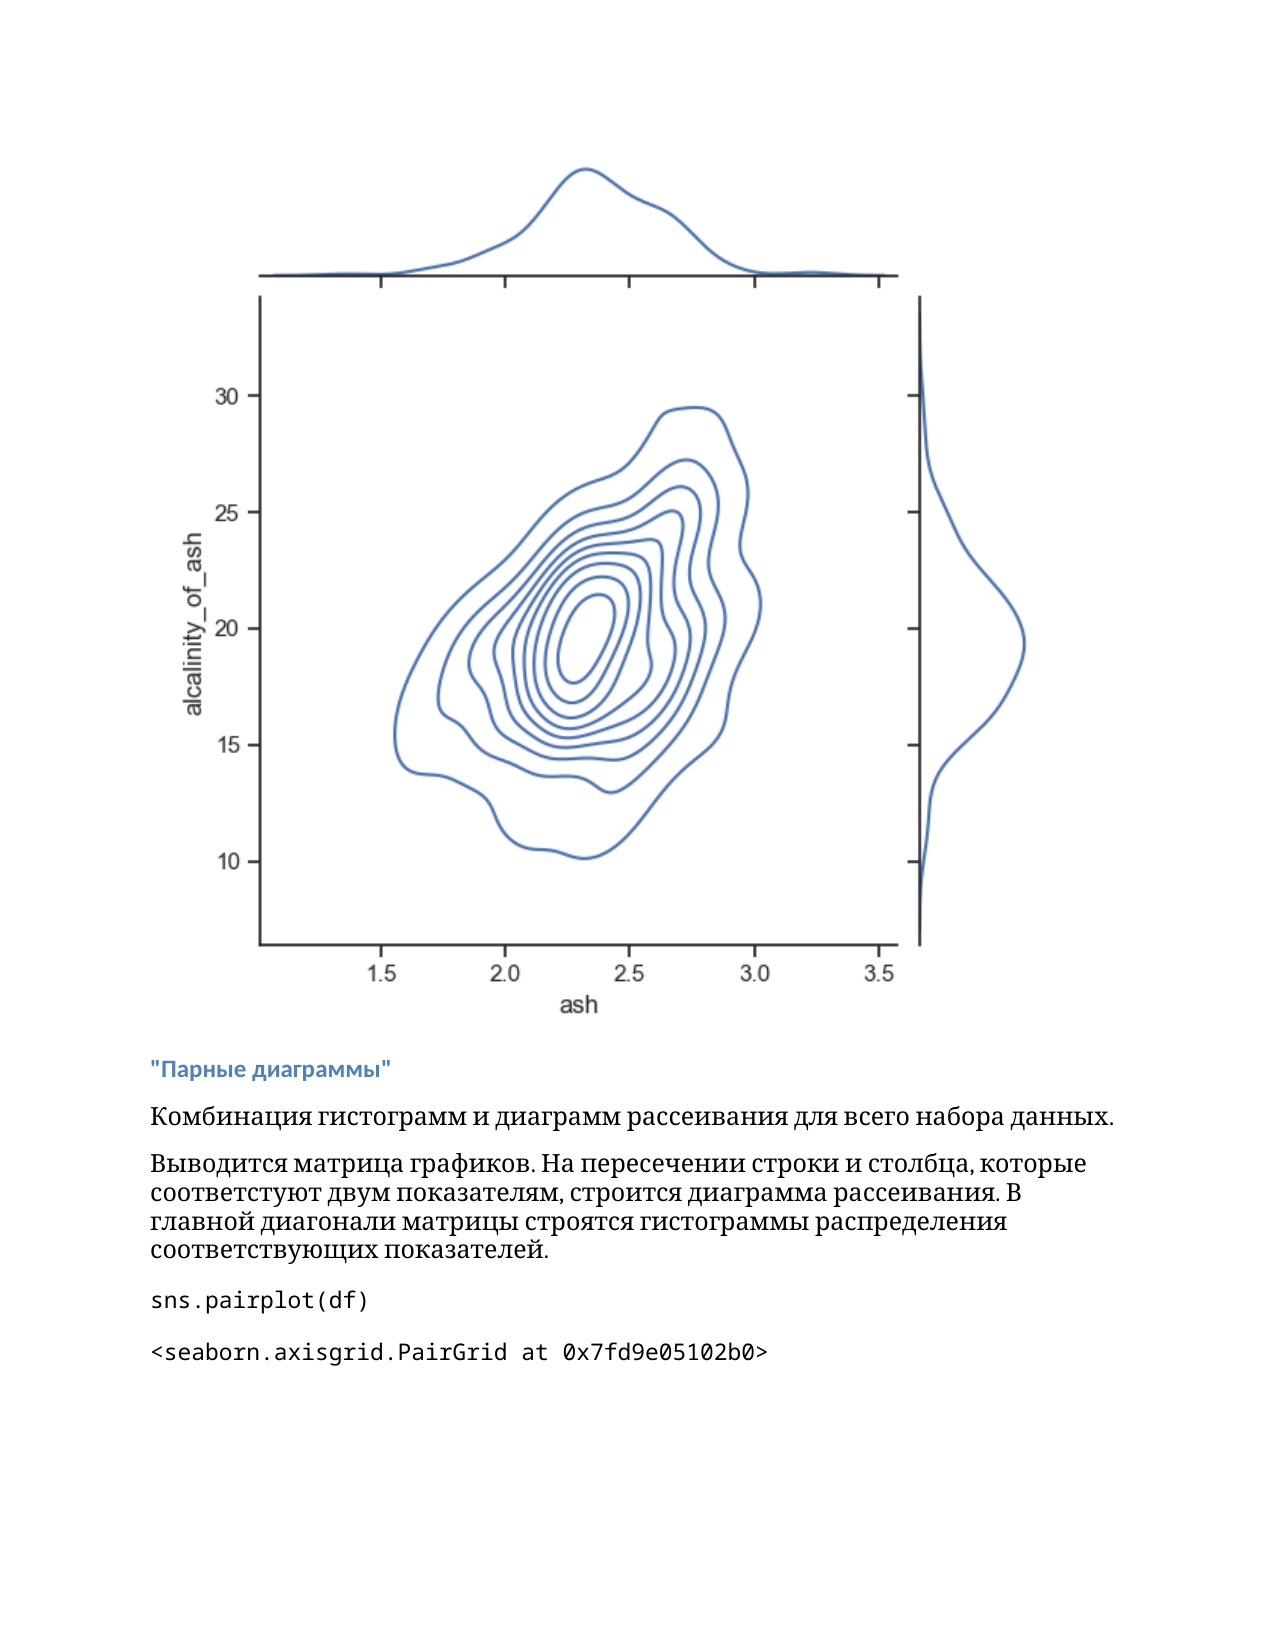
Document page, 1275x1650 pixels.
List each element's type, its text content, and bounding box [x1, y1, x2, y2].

text <seaborn.axisgrid.PairGrid at 0x7fd9e05102b0> [150, 1336, 1125, 1367]
text sns.pairplot(df) [150, 1284, 1125, 1315]
text Выводится матрица графиков. На пересечении строки и столбца, которые соответстуют двум показателям, строится диаграмма рассеивания. В главной диагонали матрицы строятся гистограммы распределения соответствующих показателей. [150, 1150, 1125, 1265]
picture [168, 150, 1044, 1033]
text Комбинация гистограмм и диаграмм рассеивания для всего набора данных. [150, 1103, 1125, 1131]
subtitle "Парные диаграммы" [150, 1053, 1125, 1084]
